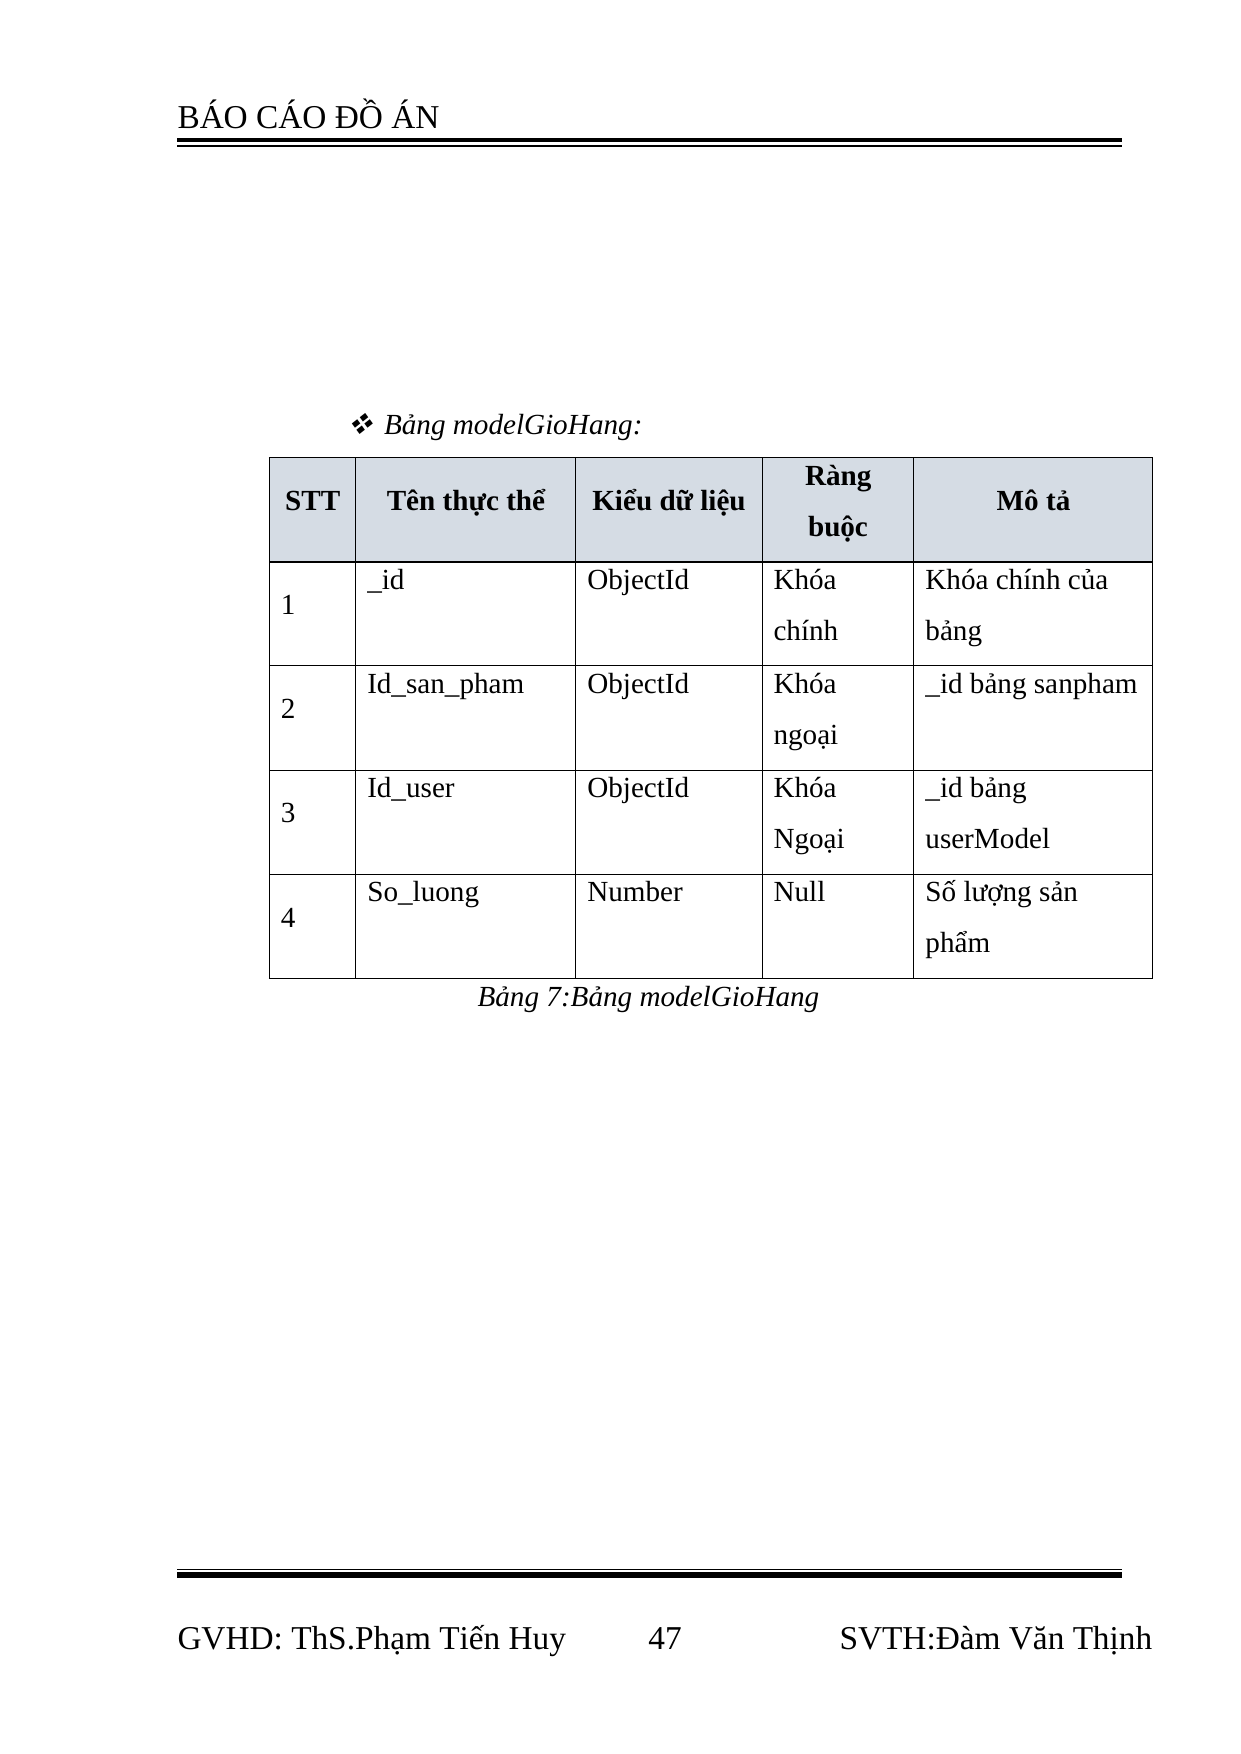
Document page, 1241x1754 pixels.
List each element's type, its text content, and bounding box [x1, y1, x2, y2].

table_cell Khóa Ngoại [763, 771, 913, 873]
table_cell 2 [270, 666, 355, 769]
table_cell 3 [270, 771, 355, 873]
table_cell _id bảng userModel [914, 771, 1152, 873]
table_cell So_luong [356, 875, 575, 978]
table_cell Số lượng sản phẩm [914, 875, 1152, 978]
table_header STT [270, 458, 355, 561]
table_cell ObjectId [576, 771, 762, 873]
table_cell Khóa chính của bảng [914, 563, 1152, 665]
table_cell Khóa ngoại [763, 666, 913, 769]
table_header Ràng buộc [763, 458, 913, 561]
table_cell Number [576, 875, 762, 978]
table_header Tên thực thể [356, 458, 575, 561]
table_cell Id_san_pham [356, 666, 575, 769]
table_cell Id_user [356, 771, 575, 873]
table_cell 1 [270, 563, 355, 665]
table_cell Null [763, 875, 913, 978]
table_cell 4 [270, 875, 355, 978]
list Bảng modelGioHang: [346, 407, 1122, 441]
table_cell _id [356, 563, 575, 665]
text Bảng 7:Bảng modelGioHang [177, 979, 1122, 1012]
table_header Kiểu dữ liệu [576, 458, 762, 561]
table_cell Khóa chính [763, 563, 913, 665]
table_cell ObjectId [576, 563, 762, 665]
table_header Mô tả [914, 458, 1152, 561]
table_cell ObjectId [576, 666, 762, 769]
table_cell _id bảng sanpham [914, 666, 1152, 769]
